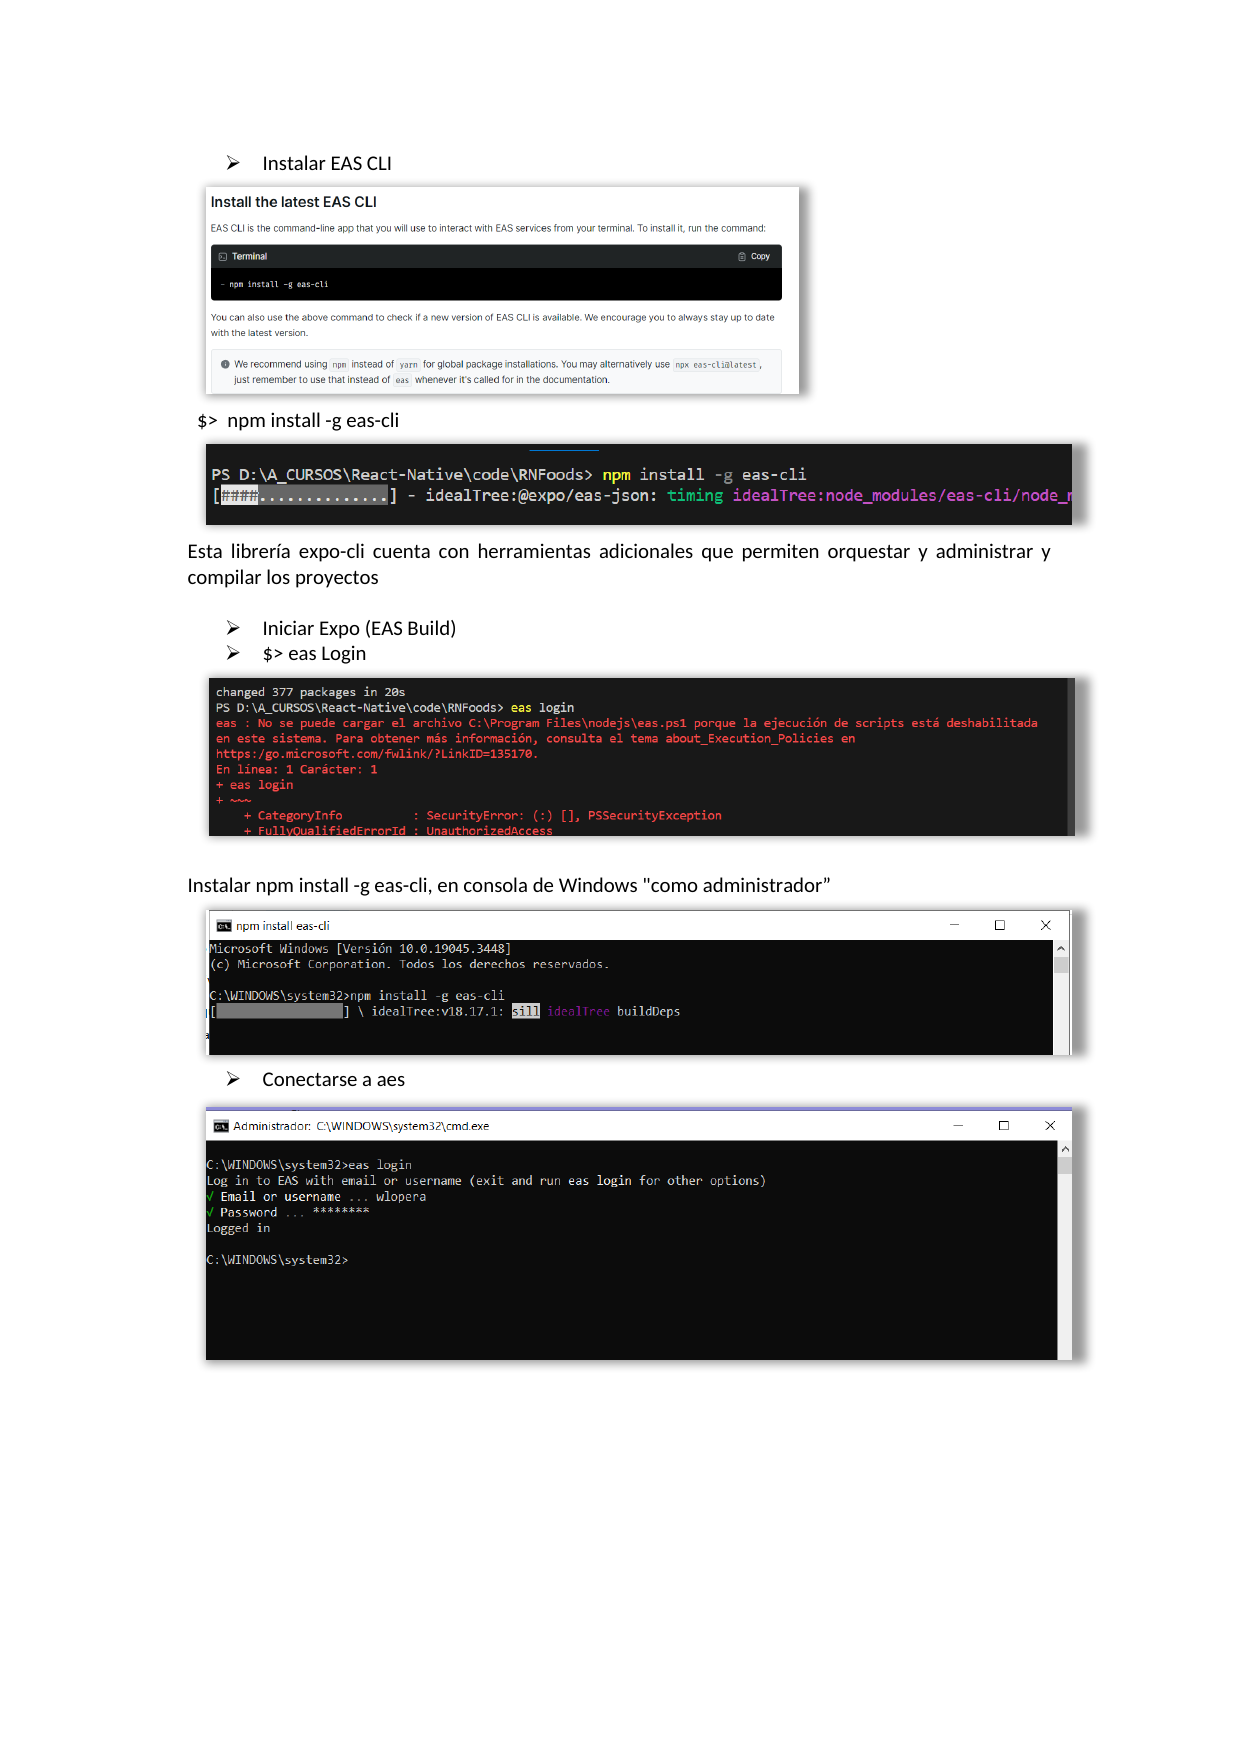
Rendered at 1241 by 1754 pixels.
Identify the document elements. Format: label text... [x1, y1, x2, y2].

text Esta librería expo-cli cuenta con herramientas adicionales que permiten orquestar y administrar y compilar los proyectos [187, 538, 1053, 589]
text Instalar npm install -g eas-cli, en consola de Windows "como administrador” [187, 872, 1053, 898]
picture [206, 1107, 1072, 1360]
picture [206, 187, 799, 394]
list $> eas Login [225, 640, 1053, 666]
list Conectarse a aes [225, 1067, 1053, 1092]
picture [209, 678, 1075, 836]
list Iniciar Expo (EAS Build) [225, 615, 1053, 640]
text $> npm install -g eas-cli [187, 407, 1053, 432]
list Instalar EAS CLI [225, 150, 1053, 175]
picture [206, 910, 1072, 1055]
picture [206, 444, 1072, 525]
